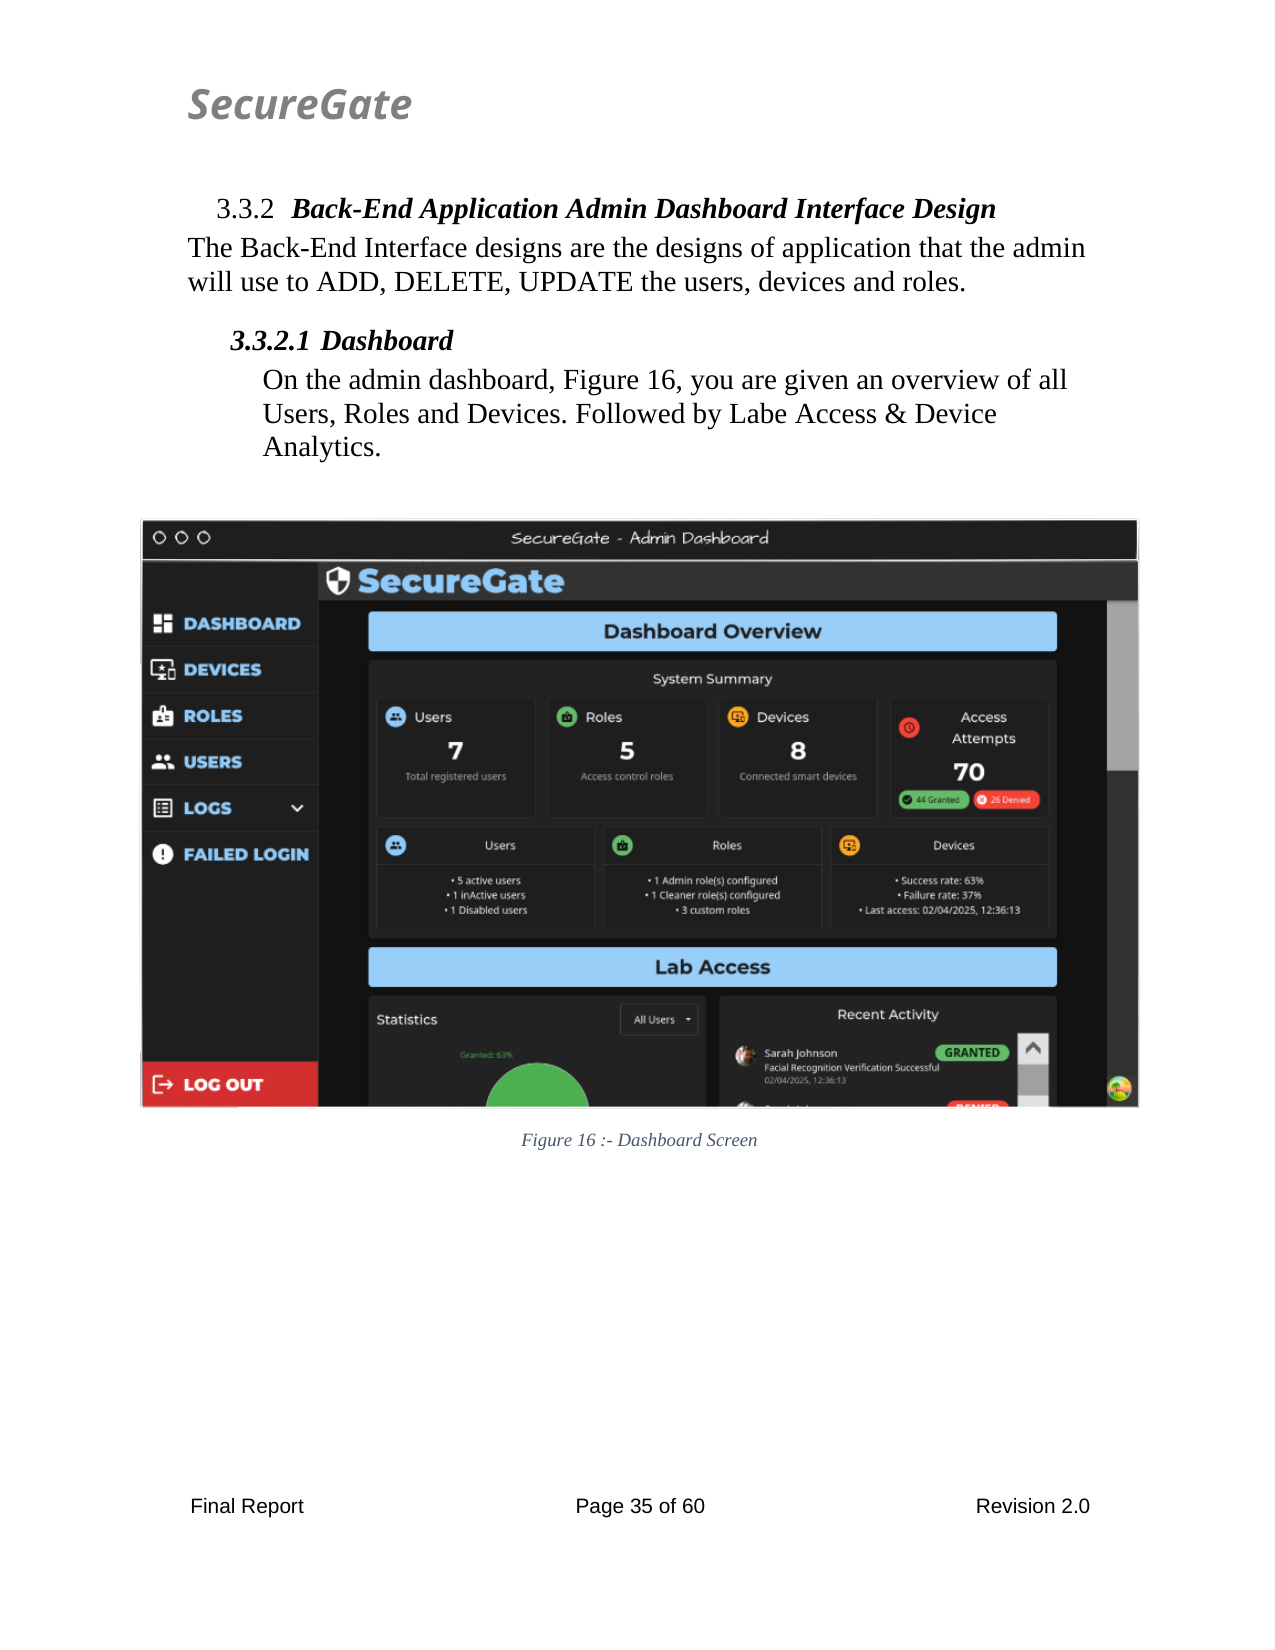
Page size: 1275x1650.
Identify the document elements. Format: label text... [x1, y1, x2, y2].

subtitle Dashboard [230, 323, 1093, 356]
text On the admin dashboard, Figure 16, you are given an overview of all Users, Roles and Devices. Followed by Labe Access & Device Analytics. [262, 362, 1093, 463]
text The Back-End Interface designs are the designs of application that the admin will use to ADD, DELETE, UPDATE the users, devices and roles. [187, 231, 1093, 298]
subtitle Back-End Application Admin Dashboard Interface Design [216, 191, 1093, 224]
text Figure 16 :- Dashboard Screen [187, 1130, 1093, 1151]
picture [113, 496, 1169, 1130]
